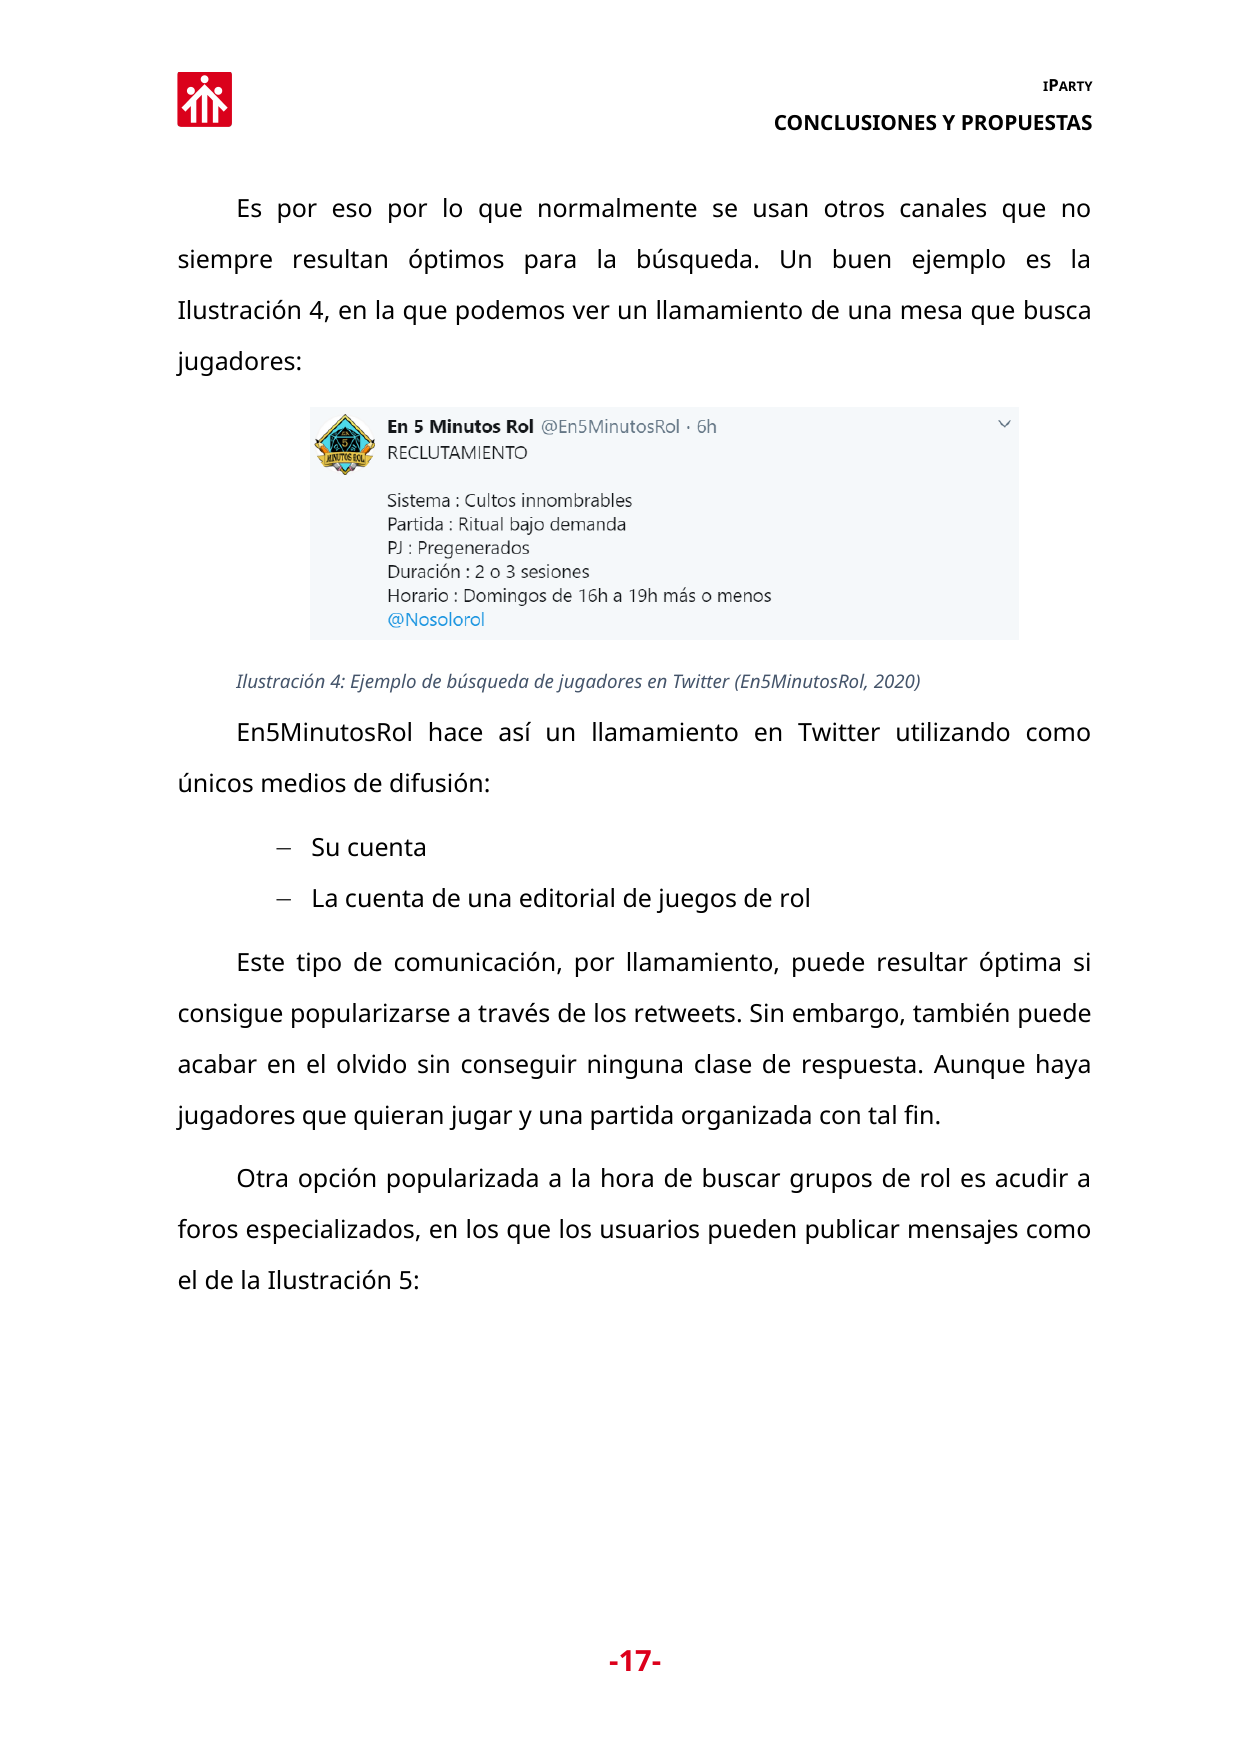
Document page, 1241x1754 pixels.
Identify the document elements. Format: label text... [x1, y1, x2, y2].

list Su cuenta [274, 830, 1092, 864]
text Otra opción popularizada a la hora de buscar grupos de rol es acudir a foros especializados, en los que los usuarios pueden publicar mensajes como el de la Ilustración 5: [177, 1161, 1092, 1297]
text Este tipo de comunicación, por llamamiento, puede resultar óptima si consigue popularizarse a través de los retweets. Sin embargo, también puede acabar en el olvido sin conseguir ninguna clase de respuesta. Aunque haya jugadores que quieran jugar y una partida organizada con tal fin. [177, 944, 1092, 1131]
text En5MinutosRol hace así un llamamiento en Twitter utilizando como únicos medios de difusión: [177, 715, 1092, 800]
picture [310, 407, 1019, 640]
picture [177, 72, 232, 127]
text Ilustración : Ejemplo de búsqueda de jugadores en Twitter [177, 669, 1092, 694]
list La cuenta de una editorial de juegos de rol [274, 881, 1092, 915]
text Es por eso por lo que normalmente se usan otros canales que no siempre resultan óptimos para la búsqueda. Un buen ejemplo es la Ilustración 4, en la que podemos ver un llamamiento de una mesa que busca jugadores: [177, 191, 1092, 378]
